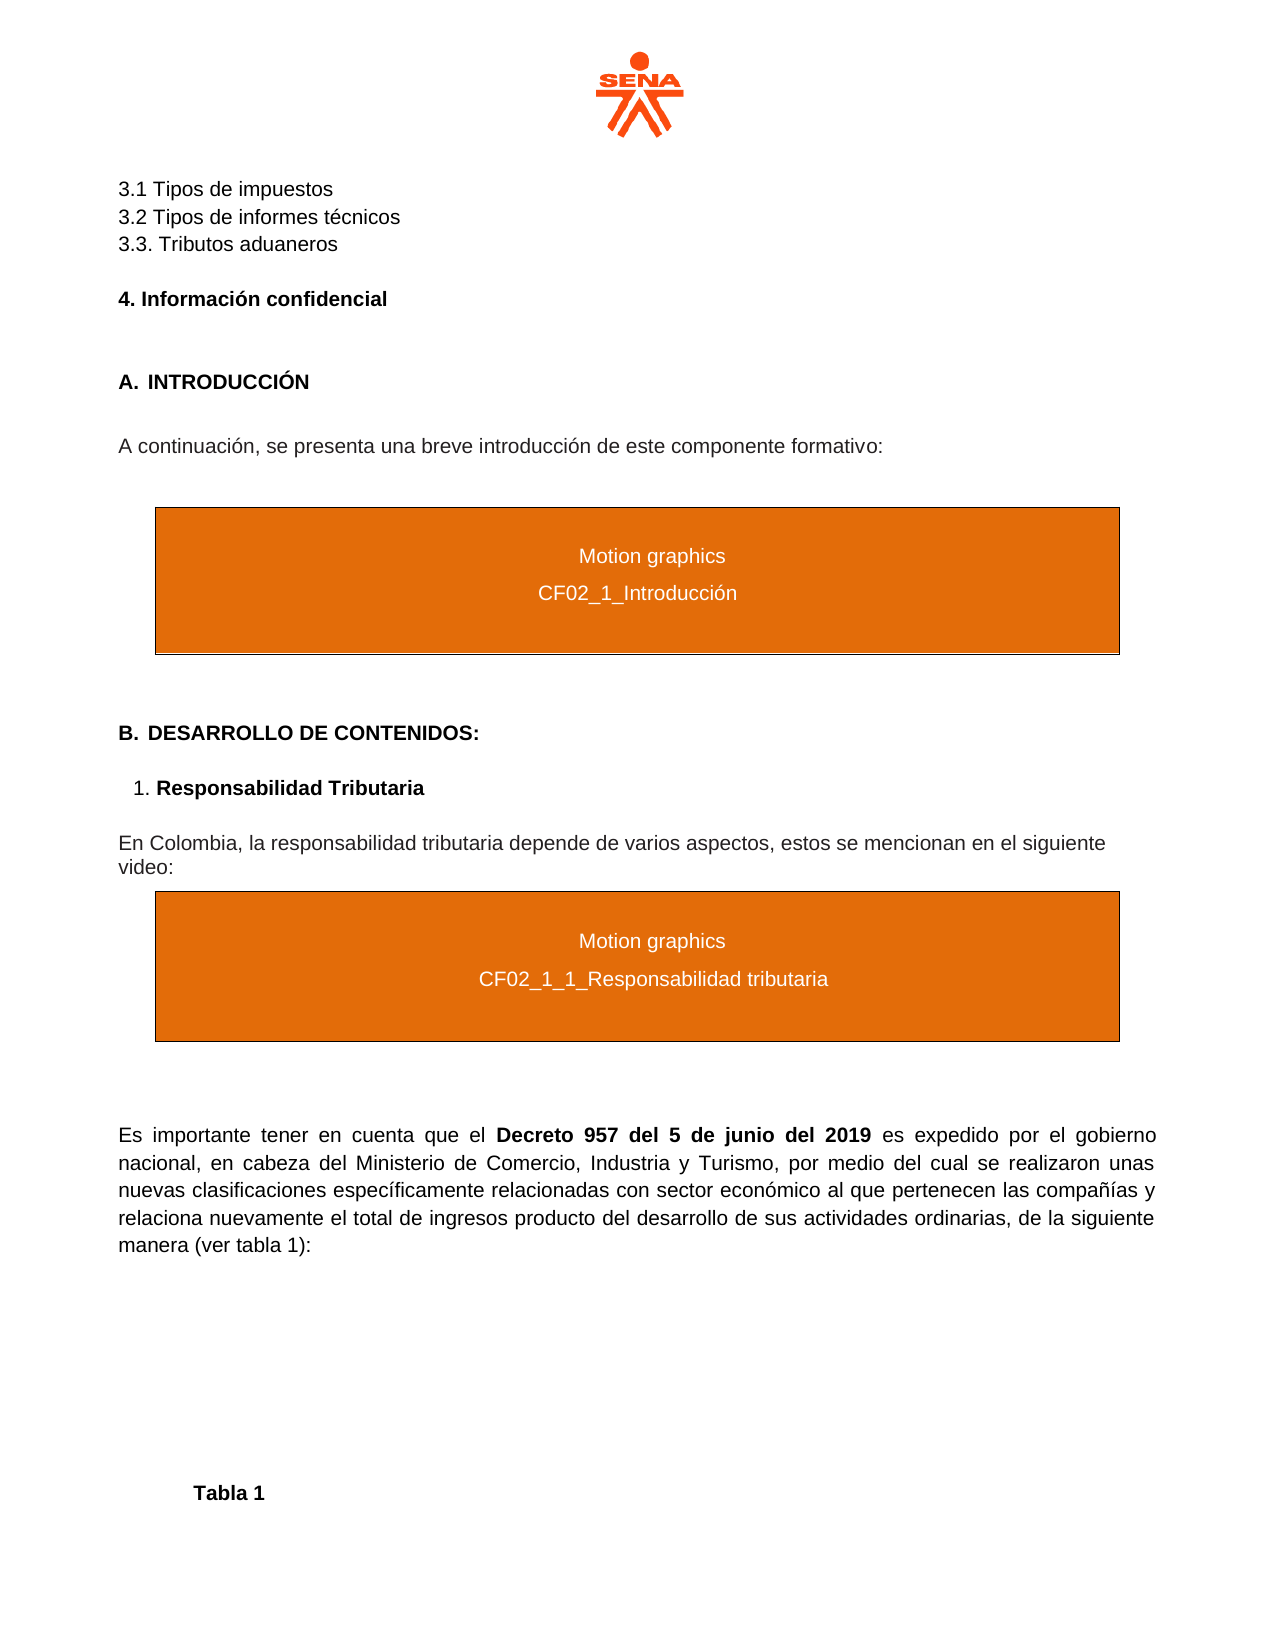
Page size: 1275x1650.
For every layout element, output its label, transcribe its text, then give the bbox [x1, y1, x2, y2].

text 3.2 Tipos de informes técnicos [118, 205, 1157, 229]
list DESARROLLO DE CONTENIDOS: [118, 721, 1157, 745]
text Tabla 1 [118, 1480, 1157, 1504]
text 3.1 Tipos de impuestos [118, 177, 1157, 201]
table_header Motion graphics CF02_1_1_Responsabilidad tributaria [156, 892, 1119, 1041]
text 4. Información confidencial [118, 287, 1157, 311]
text Es importante tener en cuenta que el Decreto 957 del 5 de junio del 2019 es expedido por el gobierno nacional, en cabeza del Ministerio de Comercio, Industria y Turismo, por medio del cual se realizaron unas nuevas clasificaciones específicamente relacionadas con sector económico al que pertenecen las compañías y relaciona nuevamente el total de ingresos producto del desarrollo de sus actividades ordinarias, de la siguiente manera (ver tabla 1): [118, 1123, 1157, 1257]
text 3.3. Tributos aduaneros [118, 232, 1157, 256]
text A continuación, se presenta una breve introducción de este componente formativo: [118, 434, 1157, 458]
text 1. Responsabilidad Tributaria [133, 776, 1157, 800]
text En Colombia, la responsabilidad tributaria depende de varios aspectos, estos se mencionan en el siguiente video: [118, 831, 1157, 879]
table_header Motion graphics CF02_1_Introducción [156, 508, 1119, 653]
picture [585, 48, 690, 142]
list INTRODUCCIÓN [118, 370, 1157, 394]
